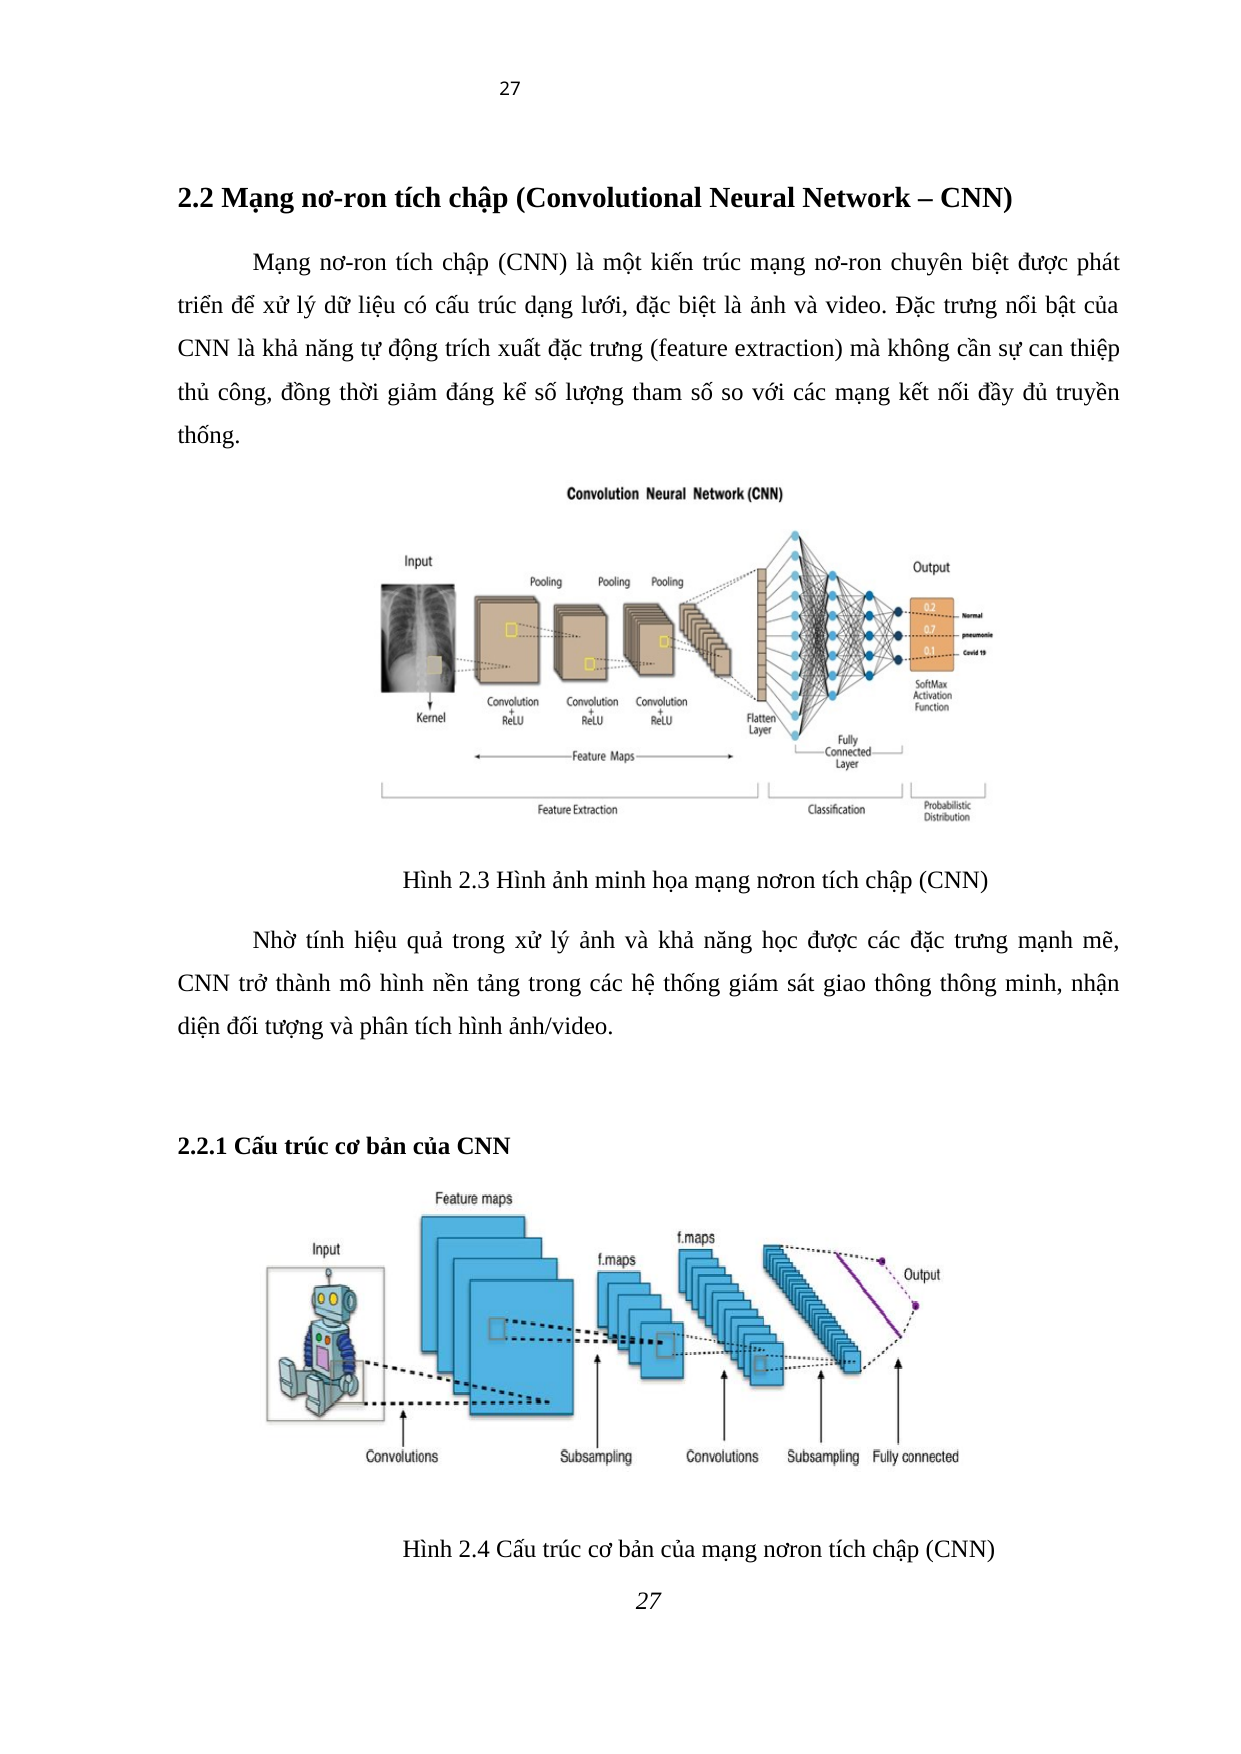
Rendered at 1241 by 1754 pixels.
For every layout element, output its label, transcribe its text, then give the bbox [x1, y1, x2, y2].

picture [252, 1190, 983, 1501]
text Hình 2.4 Cấu trúc cơ bản của mạng nơron tích chập (CNN) [177, 1534, 1121, 1563]
text 2.2.1 Cấu trúc cơ bản của CNN [177, 1131, 1121, 1160]
text Hình 2.3 Hình ảnh minh họa mạng nơron tích chập (CNN) [177, 865, 1121, 894]
text 2.2 Mạng nơ-ron tích chập (Convolutional Neural Network – CNN) [177, 180, 1121, 214]
picture [373, 479, 1001, 832]
text Nhờ tính hiệu quả trong xử lý ảnh và khả năng học được các đặc trưng mạnh mẽ, CNN trở thành mô hình nền tảng trong các hệ thống giám sát giao thông thông minh, nhận diện đối tượng và phân tích hình ảnh/video. [177, 925, 1121, 1040]
text Mạng nơ-ron tích chập (CNN) là một kiến trúc mạng nơ-ron chuyên biệt được phát triển để xử lý dữ liệu có cấu trúc dạng lưới, đặc biệt là ảnh và video. Đặc trưng nổi bật của CNN là khả năng tự động trích xuất đặc trưng (feature extraction) mà không cần sự can thiệp thủ công, đồng thời giảm đáng kể số lượng tham số so với các mạng kết nối đầy đủ truyền thống. [177, 247, 1121, 448]
